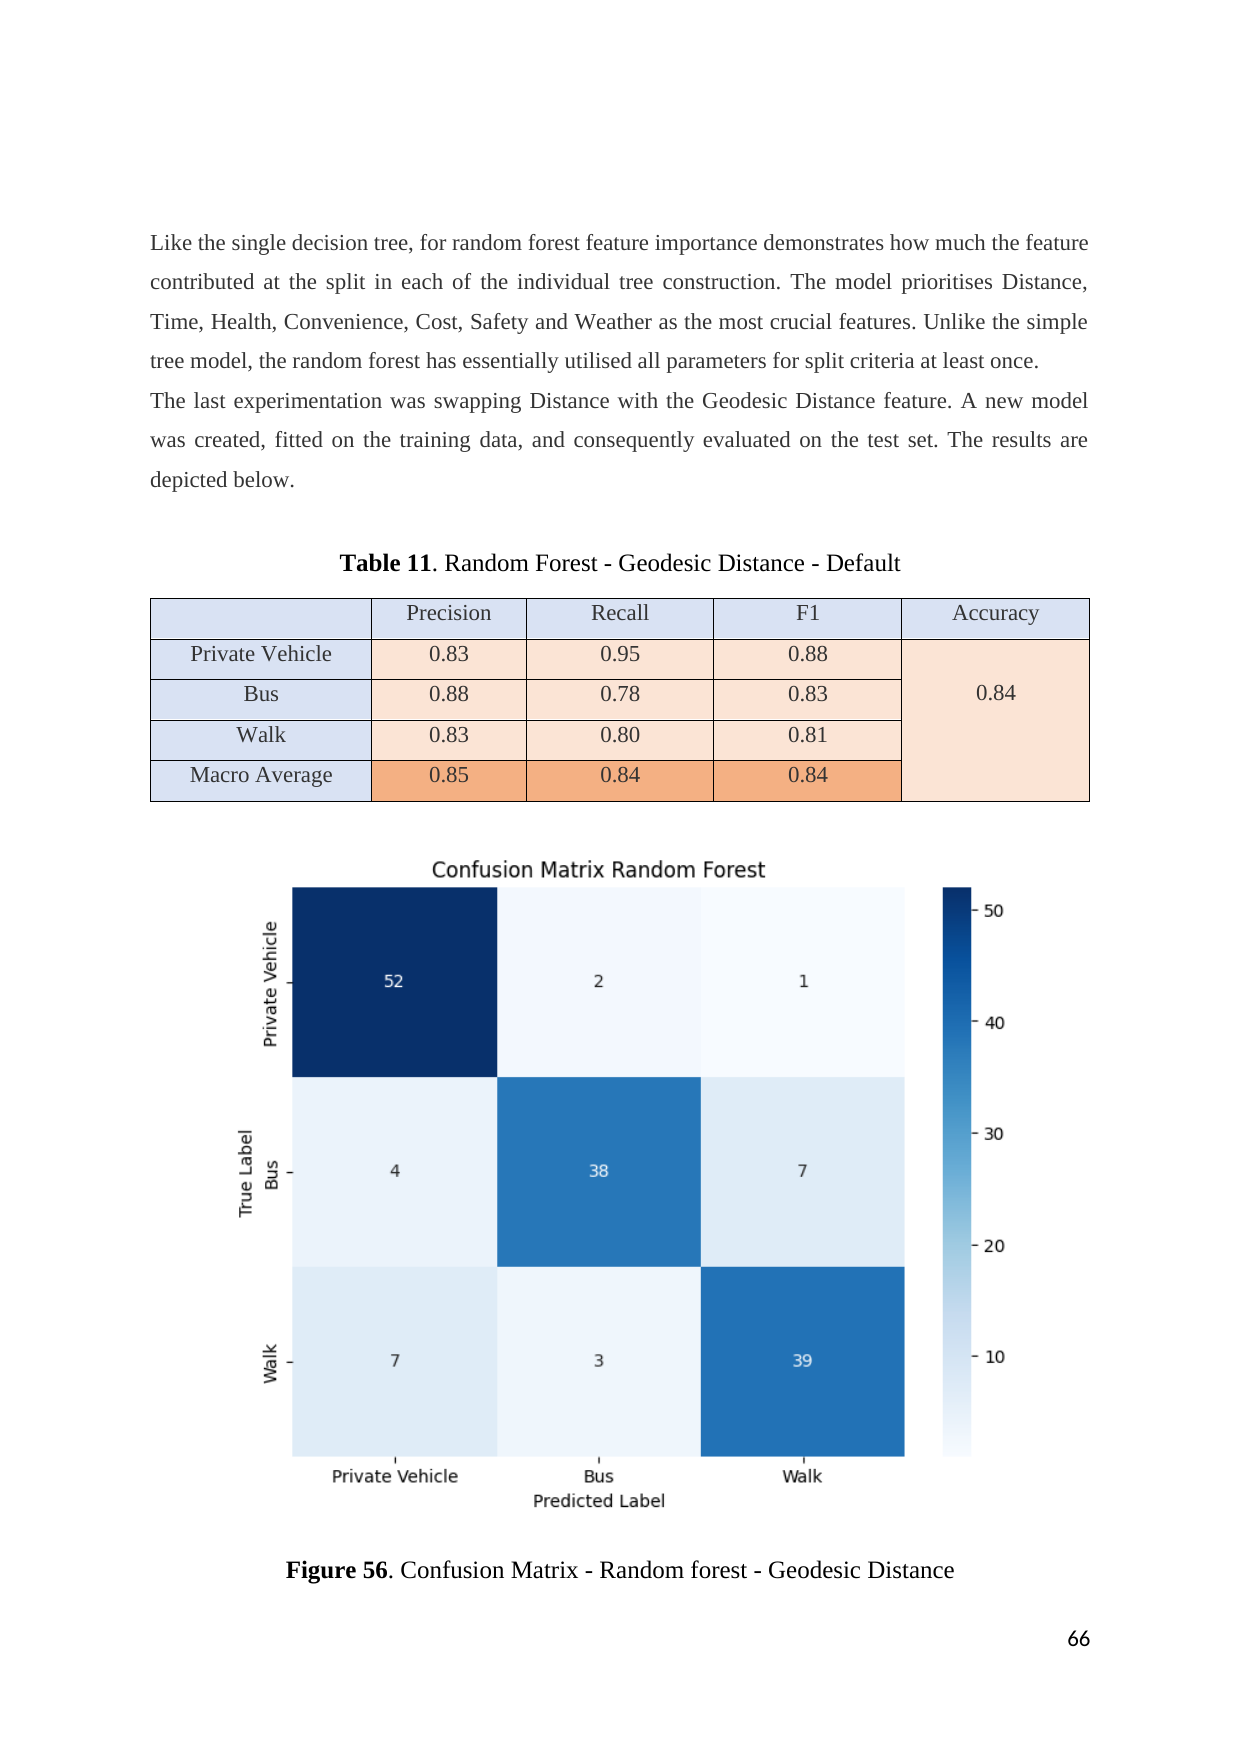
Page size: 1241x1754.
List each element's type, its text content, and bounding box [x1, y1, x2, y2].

table_cell 0.78 [527, 680, 713, 719]
text The last experimentation was swapping Distance with the Geodesic Distance feature. A new model was created, fitted on the training data, and consequently evaluated on the test set. The results are depicted below. [150, 387, 1090, 492]
text Figure 56. Confusion Matrix - Random forest - Geodesic Distance [150, 1555, 1090, 1583]
table_cell 0.84 [714, 761, 901, 801]
table_cell Bus [151, 680, 371, 719]
table_cell 0.81 [714, 721, 901, 760]
table_cell 0.95 [527, 640, 713, 679]
table_cell 0.83 [714, 680, 901, 719]
table_header F1 [714, 599, 901, 638]
table_cell 0.88 [714, 640, 901, 679]
table_header Accuracy [902, 599, 1089, 638]
text Like the single decision tree, for random forest feature importance demonstrates how much the feature contributed at the split in each of the individual tree construction. The model prioritises Distance, Time, Health, Convenience, Cost, Safety and Weather as the most crucial features. Unlike the simple tree model, the random forest has essentially utilised all parameters for split criteria at least once. [150, 229, 1090, 374]
table_cell Private Vehicle [151, 640, 371, 679]
text Table 11. Random Forest - Geodesic Distance - Default [150, 548, 1090, 577]
table_cell 0.83 [372, 640, 526, 679]
table_cell 0.80 [527, 721, 713, 760]
table_header Recall [527, 599, 713, 638]
table_cell 0.85 [372, 761, 526, 801]
table_cell 0.88 [372, 680, 526, 719]
picture [227, 848, 1017, 1522]
table_cell Macro Average [151, 761, 371, 801]
table_header [151, 599, 371, 638]
table_cell Walk [151, 721, 371, 760]
table_header Precision [372, 599, 526, 638]
table_cell 0.84 [527, 761, 713, 801]
table_cell 0.84 [902, 640, 1089, 801]
table_cell 0.83 [372, 721, 526, 760]
